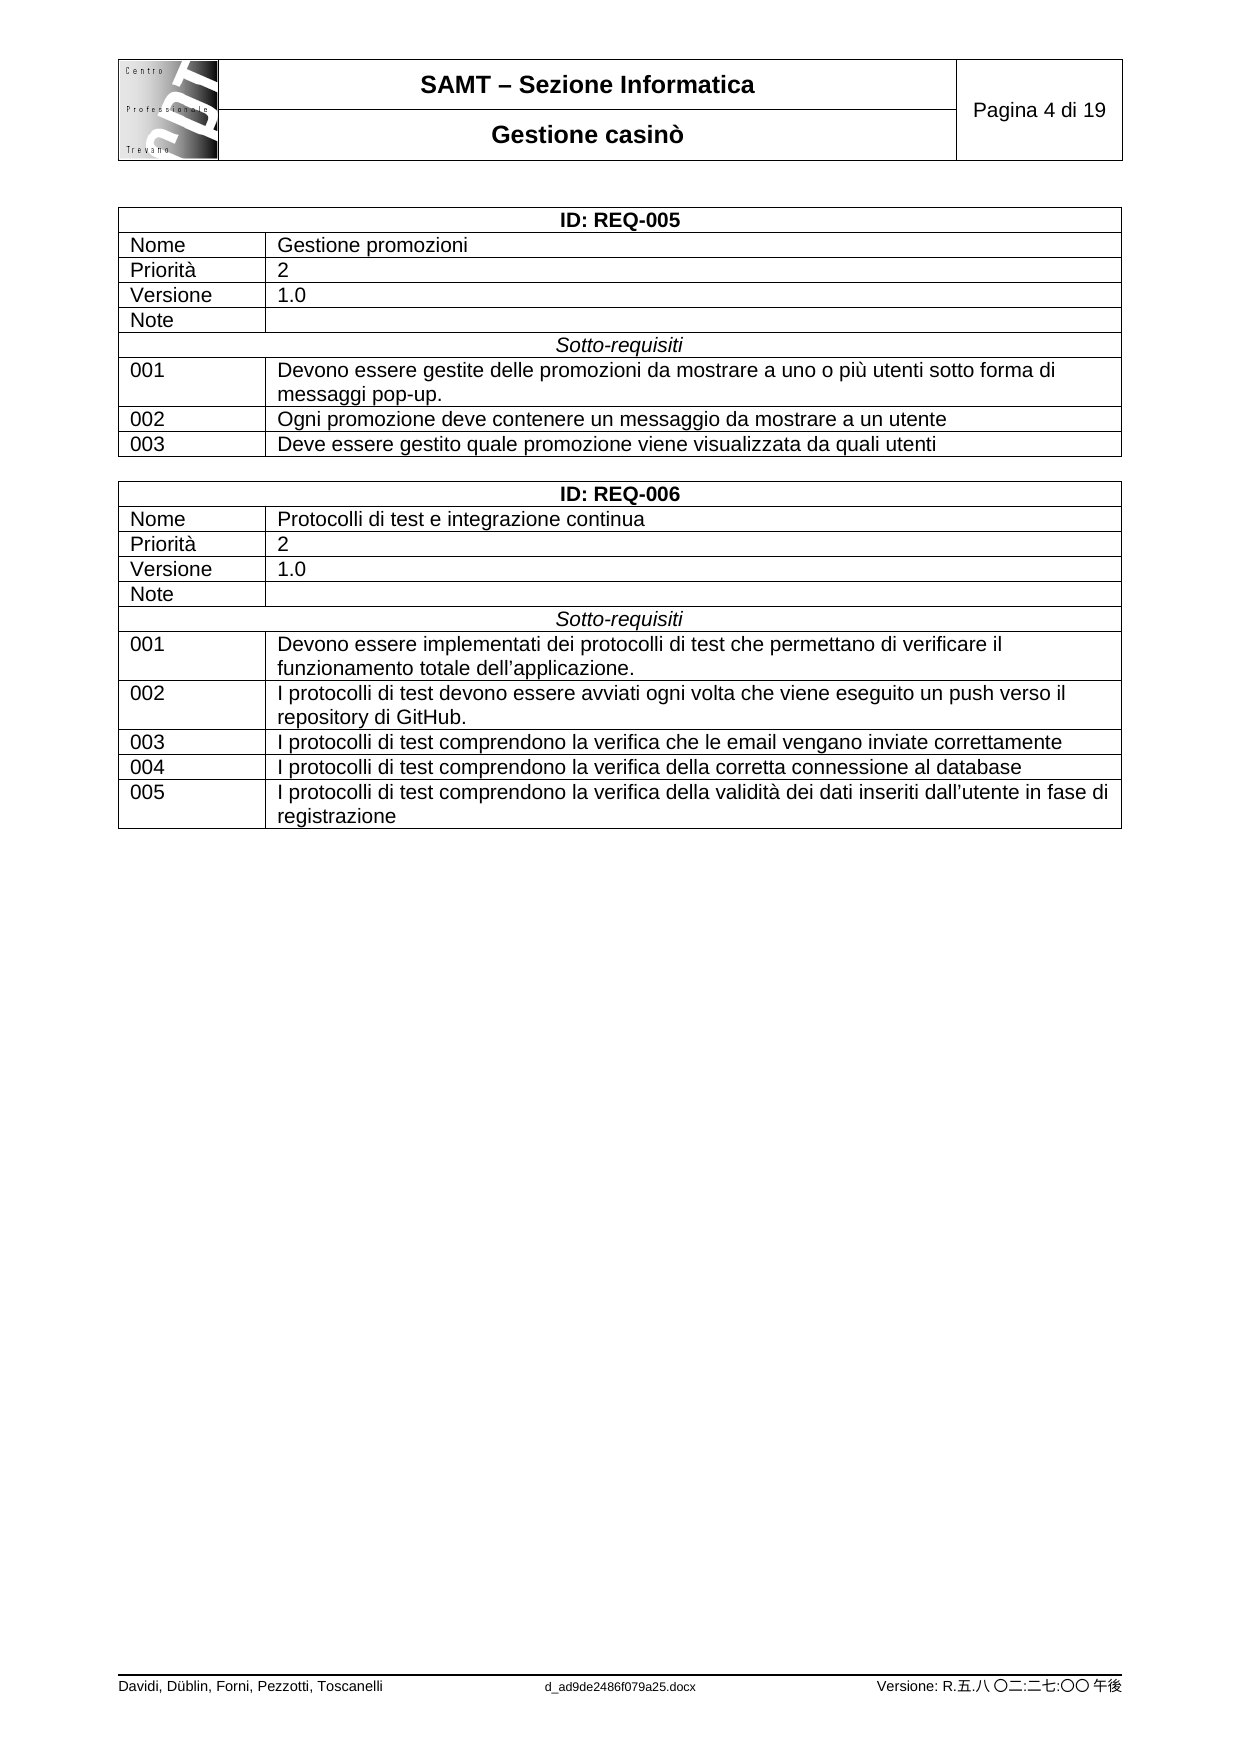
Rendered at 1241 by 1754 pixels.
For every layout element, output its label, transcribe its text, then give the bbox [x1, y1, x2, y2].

table_cell Note [119, 582, 265, 606]
table_cell Priorità [119, 258, 265, 282]
table_cell Devono essere gestite delle promozioni da mostrare a uno o più utenti sotto forma di messaggi pop-up. [266, 358, 1121, 406]
table_cell 1.0 [266, 557, 1121, 581]
table_cell I protocolli di test comprendono la verifica della corretta connessione al database [266, 755, 1121, 779]
table_cell 005 [119, 780, 265, 828]
table_cell Versione [119, 283, 265, 307]
table_cell Deve essere gestito quale promozione viene visualizzata da quali utenti [266, 432, 1121, 456]
table_cell 002 [119, 681, 265, 729]
table_cell 2 [266, 532, 1121, 556]
picture [118, 60, 218, 159]
table_cell Protocolli di test e integrazione continua [266, 507, 1121, 531]
table_cell 003 [119, 730, 265, 754]
table_cell I protocolli di test comprendono la verifica della validità dei dati inseriti dall’utente in fase di registrazione [266, 780, 1121, 828]
table_cell Nome [119, 233, 265, 257]
table_cell Sotto-requisiti [119, 607, 1121, 631]
table_cell 2 [266, 258, 1121, 282]
table_cell [266, 582, 1121, 606]
table_cell Ogni promozione deve contenere un messaggio da mostrare a un utente [266, 407, 1121, 431]
table_cell Devono essere implementati dei protocolli di test che permettano di verificare il funzionamento totale dell’applicazione. [266, 632, 1121, 680]
table_cell I protocolli di test devono essere avviati ogni volta che viene eseguito un push verso il repository di GitHub. [266, 681, 1121, 729]
table_header ID: REQ-005 [119, 208, 1121, 232]
table_cell 001 [119, 358, 265, 406]
table_cell Versione [119, 557, 265, 581]
table_cell I protocolli di test comprendono la verifica che le email vengano inviate correttamente [266, 730, 1121, 754]
table_cell 003 [119, 432, 265, 456]
table_cell 004 [119, 755, 265, 779]
table_cell 001 [119, 632, 265, 680]
table_cell Sotto-requisiti [119, 333, 1121, 357]
table_header ID: REQ-006 [119, 482, 1121, 506]
table_cell Gestione promozioni [266, 233, 1121, 257]
table_cell 1.0 [266, 283, 1121, 307]
table_cell 002 [119, 407, 265, 431]
table_cell Priorità [119, 532, 265, 556]
table_cell Note [119, 308, 265, 332]
table_cell [266, 308, 1121, 332]
table_cell Nome [119, 507, 265, 531]
